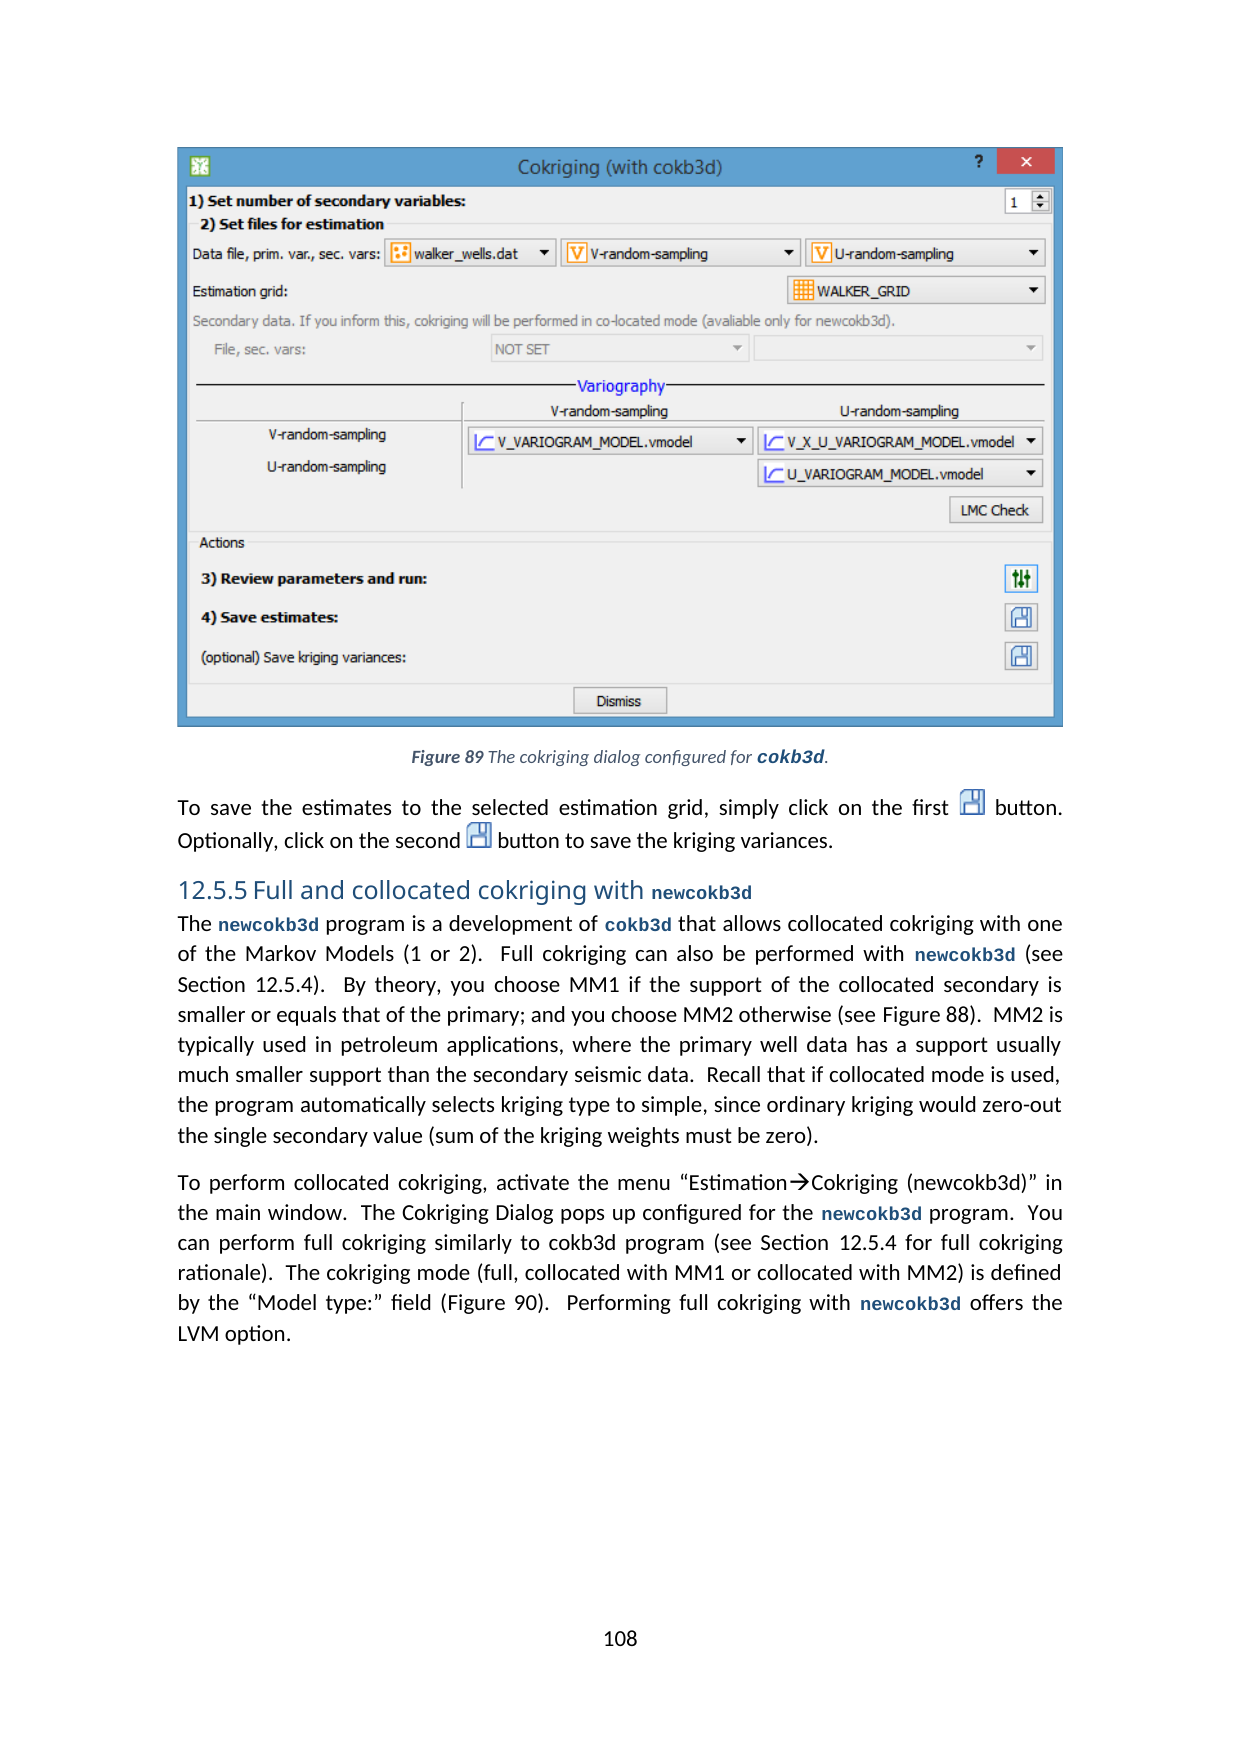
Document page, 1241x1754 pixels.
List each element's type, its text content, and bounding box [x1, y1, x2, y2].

text To perform collocated cokriging, activate the menu “EstimationCokriging (newcokb3d)” in the main window. The Cokriging Dialog pops up configured for the newcokb3d program. You can perform full cokriging similarly to cokb3d program (see Section 12.5.4 for full cokriging rationale). The cokriging mode (full, collocated with MM1 or collocated with MM2) is defined by the “Model type:” field (Figure 90). Performing full cokriging with newcokb3d offers the LVM option. [177, 1168, 1063, 1347]
text To save the estimates to the selected estimation grid, simply click on the first button. Optionally, click on the second button to save the kriging variances. [177, 790, 1063, 854]
text The newcokb3d program is a development of cokb3d that allows collocated cokriging with one of the Markov Models (1 or 2). Full cokriging can also be performed with newcokb3d (see Section 12.5.4). By theory, you choose MM1 if the support of the collocated secondary is smaller or equals that of the primary; and you choose MM2 otherwise (see Figure 88). MM2 is typically used in petroleum applications, where the primary well data has a support usually much smaller support than the secondary seismic data. Recall that if collocated mode is used, the program automatically selects kriging type to simple, since ordinary kriging would zero-out the single secondary value (sum of the kriging weights must be zero). [177, 909, 1063, 1149]
picture [959, 789, 985, 815]
picture [177, 147, 1063, 727]
text Figure 89 The cokriging dialog configured for cokb3d. [177, 745, 1063, 769]
picture [466, 822, 492, 848]
subtitle Full and collocated cokriging with newcokb3d [177, 873, 1063, 907]
